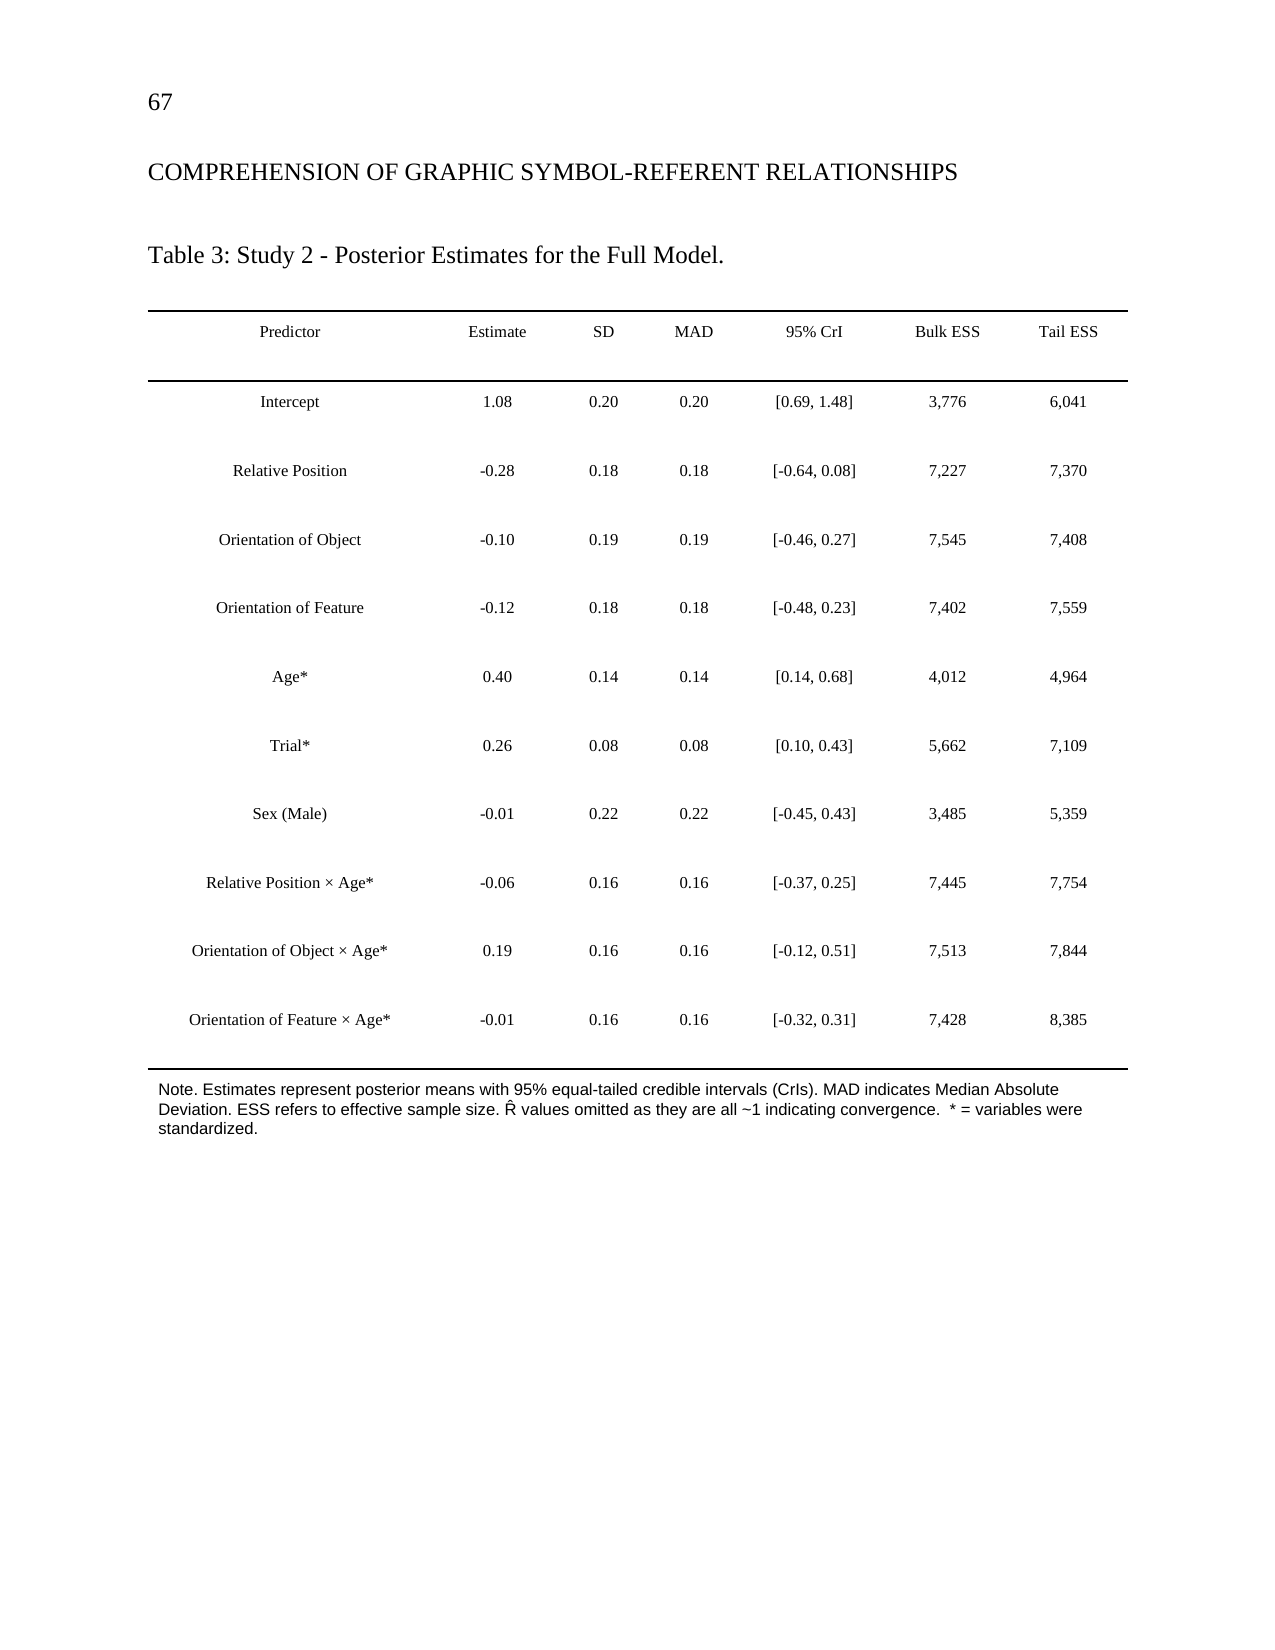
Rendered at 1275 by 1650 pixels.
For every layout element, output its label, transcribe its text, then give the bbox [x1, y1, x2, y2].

text Table 3: Study 2 - Posterior Estimates for the Full Model. [148, 240, 1127, 269]
table_cell 0.16 [645, 931, 743, 999]
table_cell Orientation of Object × Age* [148, 931, 432, 999]
table_cell [0.14, 0.68] [743, 656, 886, 725]
table_cell 0.08 [562, 725, 644, 793]
table_cell 0.18 [562, 450, 644, 519]
table_cell -0.10 [432, 519, 562, 588]
table_cell [-0.46, 0.27] [743, 519, 886, 588]
table_cell [-0.64, 0.08] [743, 450, 886, 519]
table_cell 0.14 [645, 656, 743, 725]
table_cell Relative Position × Age* [148, 862, 432, 931]
table_cell 0.18 [645, 450, 743, 519]
table_cell 7,402 [886, 588, 1009, 656]
table_cell 1.08 [432, 382, 562, 450]
table_cell 0.08 [645, 725, 743, 793]
table_cell 0.14 [562, 656, 644, 725]
table_cell 0.22 [645, 794, 743, 862]
table_cell 8,385 [1009, 1000, 1127, 1068]
table_cell 7,445 [886, 862, 1009, 931]
table_cell Orientation of Object [148, 519, 432, 588]
table_cell 6,041 [1009, 382, 1127, 450]
table_cell 7,408 [1009, 519, 1127, 588]
table_cell 0.16 [562, 862, 644, 931]
table_header 95% CrI [743, 312, 886, 380]
table_cell Relative Position [148, 450, 432, 519]
table_cell -0.06 [432, 862, 562, 931]
table_cell -0.28 [432, 450, 562, 519]
table_cell 0.19 [432, 931, 562, 999]
table_cell 0.18 [645, 588, 743, 656]
table_cell 7,227 [886, 450, 1009, 519]
table_header SD [562, 312, 644, 380]
table_cell 0.20 [562, 382, 644, 450]
table_cell 0.26 [432, 725, 562, 793]
table_cell -0.12 [432, 588, 562, 656]
table_cell [-0.32, 0.31] [743, 1000, 886, 1068]
table_header Predictor [148, 312, 432, 380]
table_cell 0.20 [645, 382, 743, 450]
table_cell 7,370 [1009, 450, 1127, 519]
table_cell [0.69, 1.48] [743, 382, 886, 450]
table_cell 7,109 [1009, 725, 1127, 793]
table_cell 7,844 [1009, 931, 1127, 999]
table_cell 3,776 [886, 382, 1009, 450]
table_cell [-0.48, 0.23] [743, 588, 886, 656]
table_cell Intercept [148, 382, 432, 450]
table_header Tail ESS [1009, 312, 1127, 380]
table_cell 0.19 [645, 519, 743, 588]
table_header Bulk ESS [886, 312, 1009, 380]
table_cell -0.01 [432, 1000, 562, 1068]
table_cell [-0.37, 0.25] [743, 862, 886, 931]
table_cell 0.19 [562, 519, 644, 588]
table_cell 0.16 [562, 1000, 644, 1068]
table_cell 5,359 [1009, 794, 1127, 862]
table_cell 7,559 [1009, 588, 1127, 656]
table_cell Sex (Male) [148, 794, 432, 862]
table_cell 0.16 [645, 1000, 743, 1068]
table_cell 0.18 [562, 588, 644, 656]
table_cell Orientation of Feature × Age* [148, 1000, 432, 1068]
table_cell 4,964 [1009, 656, 1127, 725]
table_cell 7,754 [1009, 862, 1127, 931]
table_cell [0.10, 0.43] [743, 725, 886, 793]
table_cell Trial* [148, 725, 432, 793]
table_cell 7,428 [886, 1000, 1009, 1068]
table_cell 0.16 [562, 931, 644, 999]
table_header Estimate [432, 312, 562, 380]
table_cell 0.40 [432, 656, 562, 725]
table_cell 5,662 [886, 725, 1009, 793]
table_header MAD [645, 312, 743, 380]
table_cell 0.22 [562, 794, 644, 862]
table_cell [-0.12, 0.51] [743, 931, 886, 999]
table_cell 7,545 [886, 519, 1009, 588]
table_cell 3,485 [886, 794, 1009, 862]
table_cell -0.01 [432, 794, 562, 862]
table_cell 4,012 [886, 656, 1009, 725]
table_cell 0.16 [645, 862, 743, 931]
table_cell 7,513 [886, 931, 1009, 999]
table_cell [-0.45, 0.43] [743, 794, 886, 862]
table_cell Age* [148, 656, 432, 725]
table_cell Orientation of Feature [148, 588, 432, 656]
table_cell Note. Estimates represent posterior means with 95% equal-tailed credible intervals (CrIs). MAD indicates Median Absolute Deviation. ESS refers to effective sample size. R̂ values omitted as they are all ~1 indicating convergence. * = variables were standardized. [148, 1070, 1127, 1148]
